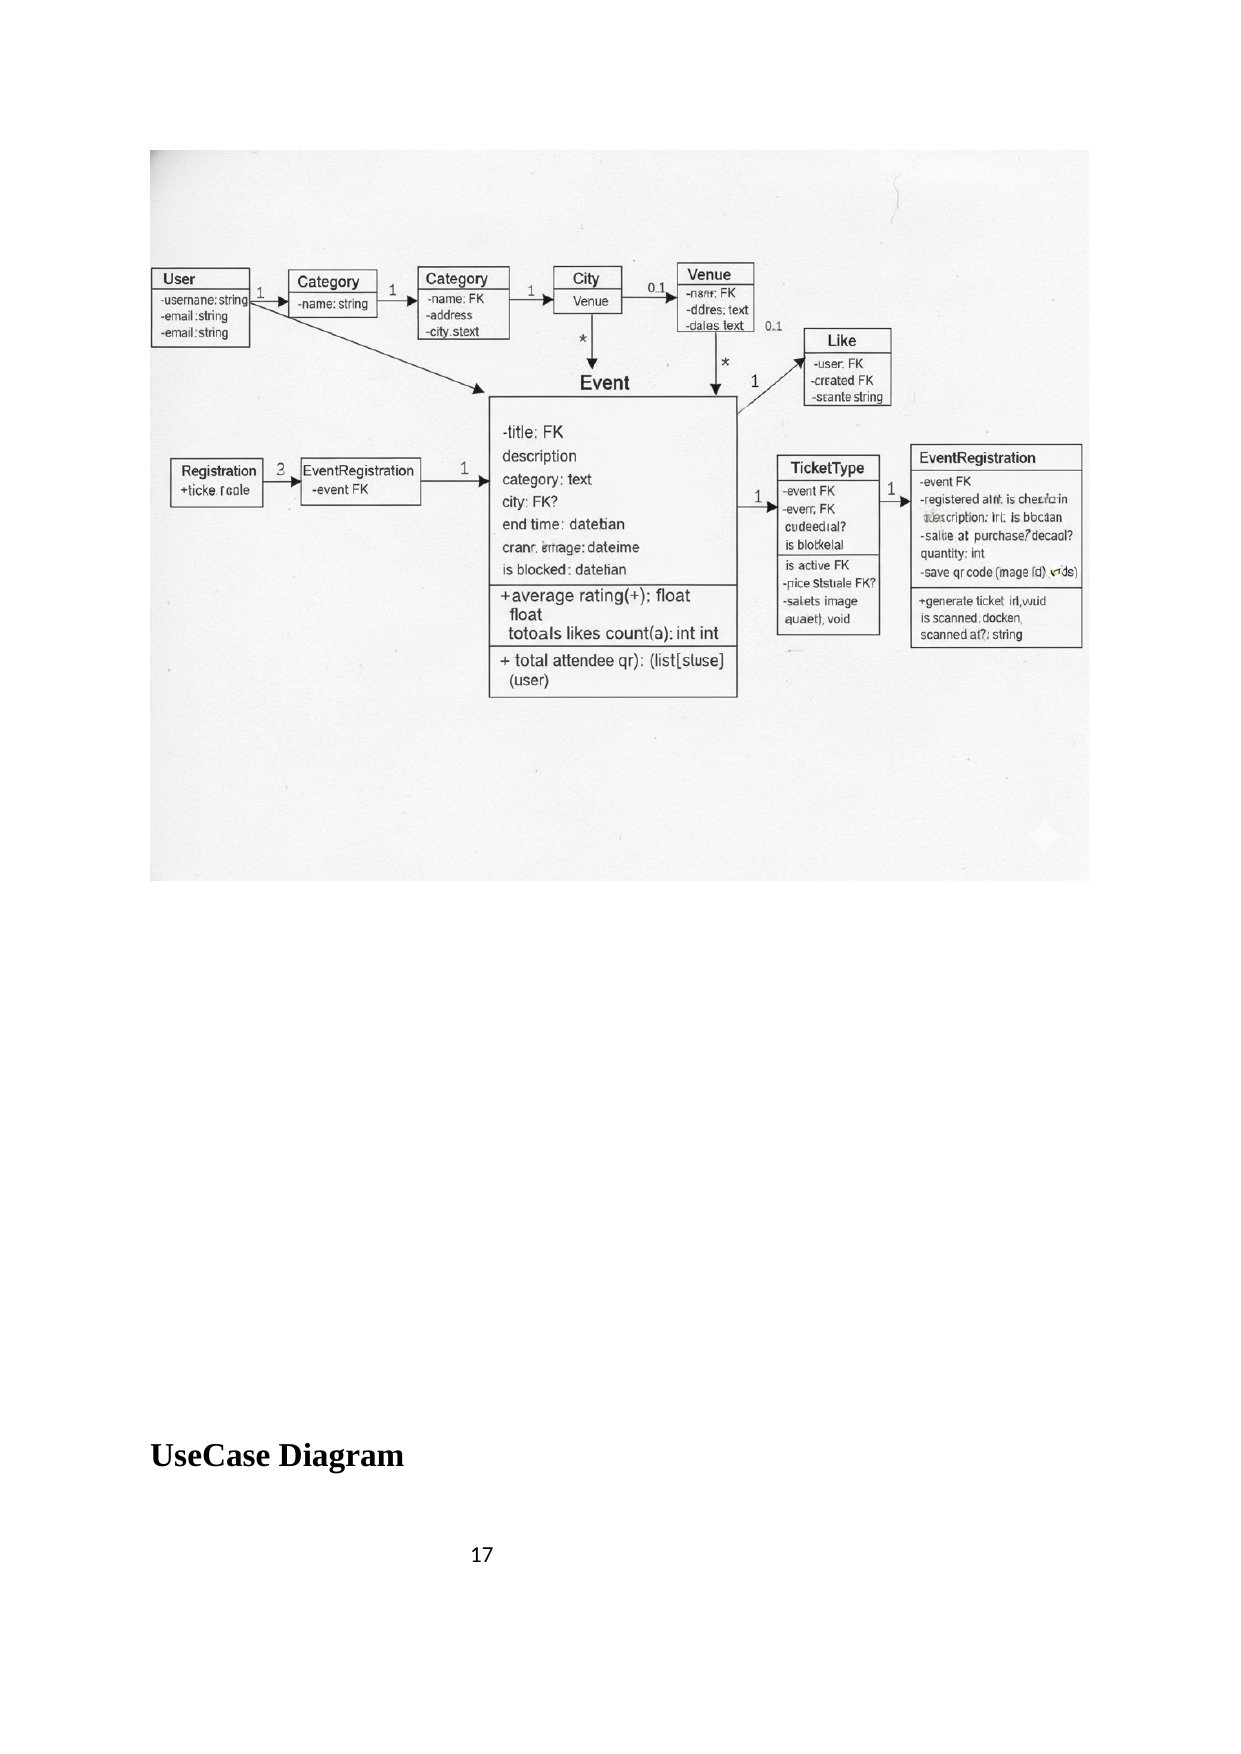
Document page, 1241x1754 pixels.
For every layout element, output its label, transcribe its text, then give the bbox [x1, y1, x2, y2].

picture [150, 150, 1090, 881]
text UseCase Diagram [150, 1435, 1090, 1473]
